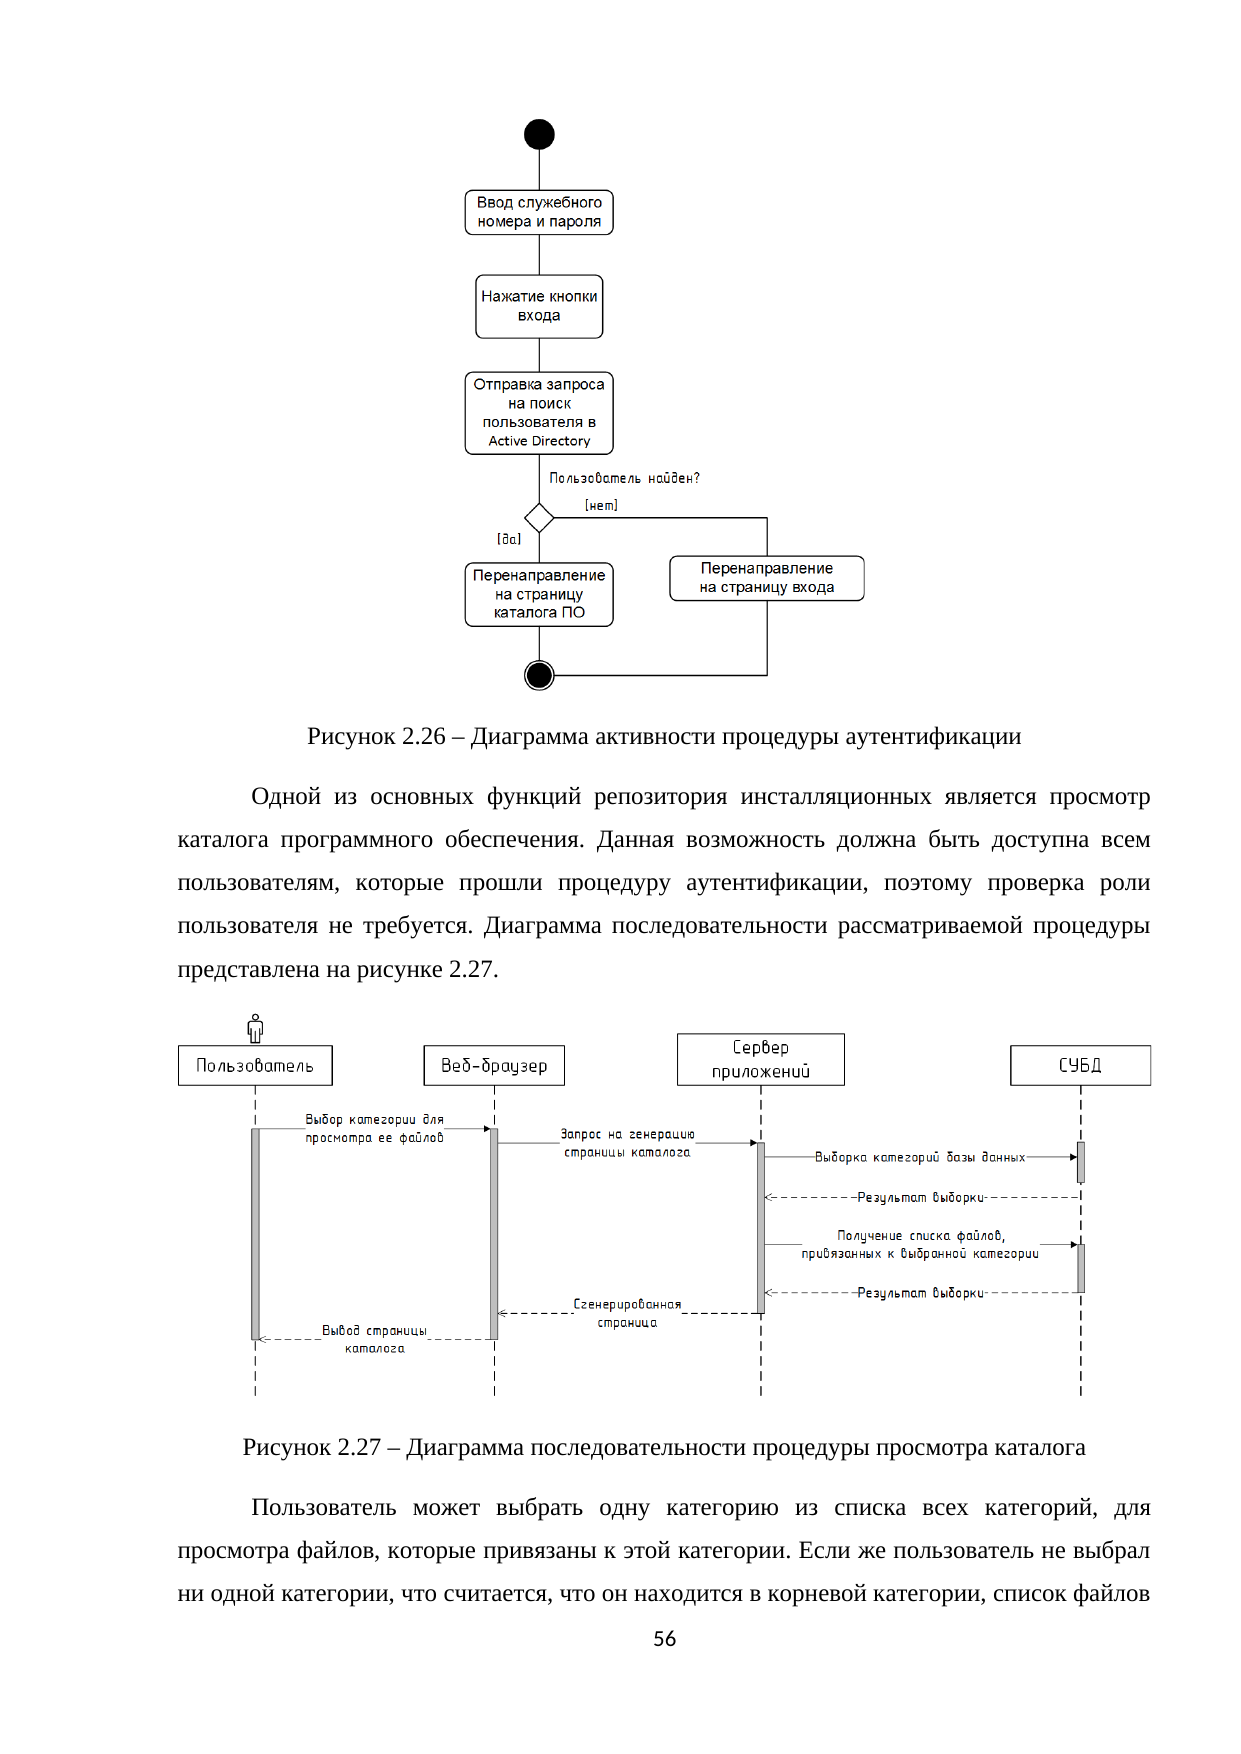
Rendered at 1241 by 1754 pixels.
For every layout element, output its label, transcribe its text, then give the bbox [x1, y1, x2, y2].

picture [177, 1013, 1152, 1402]
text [177, 1492, 1152, 1607]
picture [464, 118, 865, 691]
text Рисунок 2.26 – Диаграмма активности процедуры аутентификации [177, 721, 1152, 750]
text Рисунок 2.27 – Диаграмма последовательности процедуры просмотра каталога [177, 1432, 1152, 1461]
text Одной из основных функций репозитория инсталляционных является просмотр каталога программного обеспечения. Данная возможность должна быть доступна всем пользователям, которые прошли процедуру аутентификации, поэтому проверка роли пользователя не требуется. Диаграмма последовательности рассматриваемой процедуры представлена на рисунке 2.27. [177, 781, 1152, 982]
